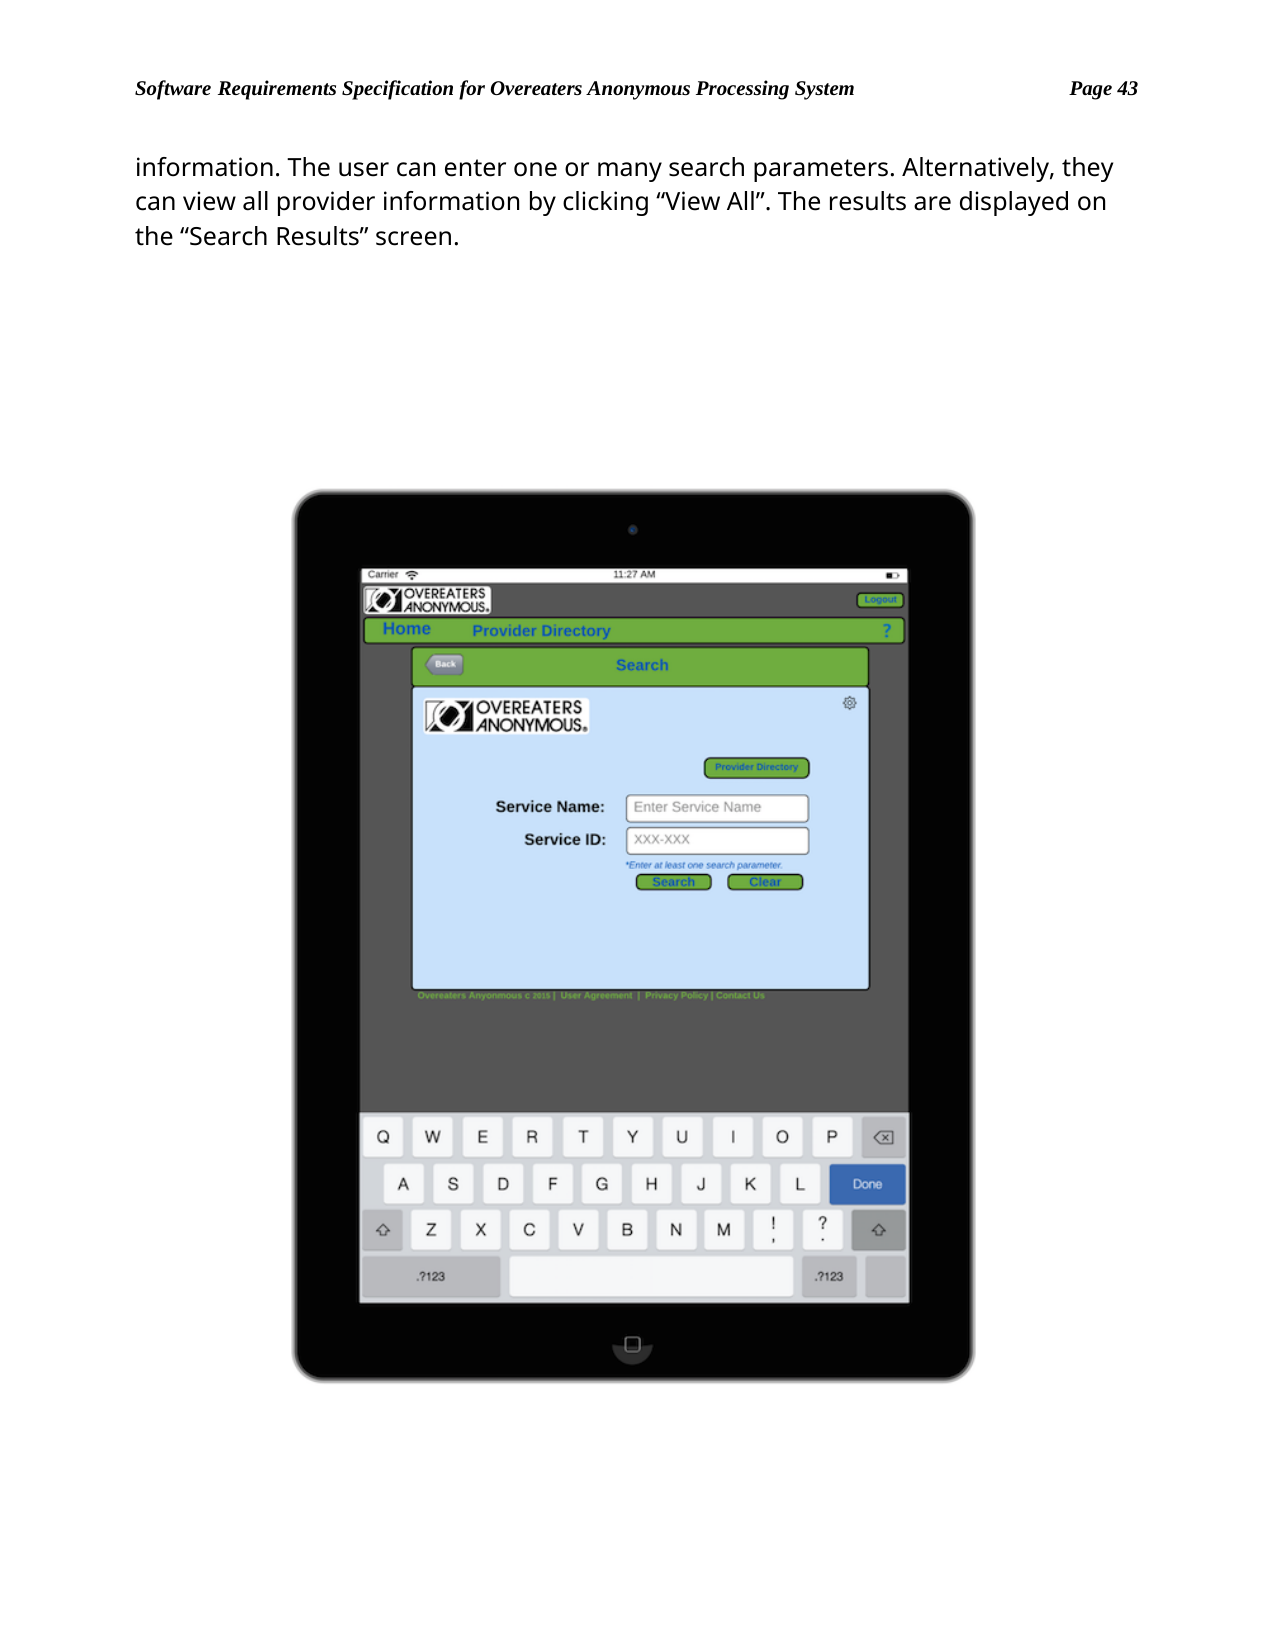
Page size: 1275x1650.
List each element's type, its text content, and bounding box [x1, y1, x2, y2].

picture [290, 485, 977, 1386]
